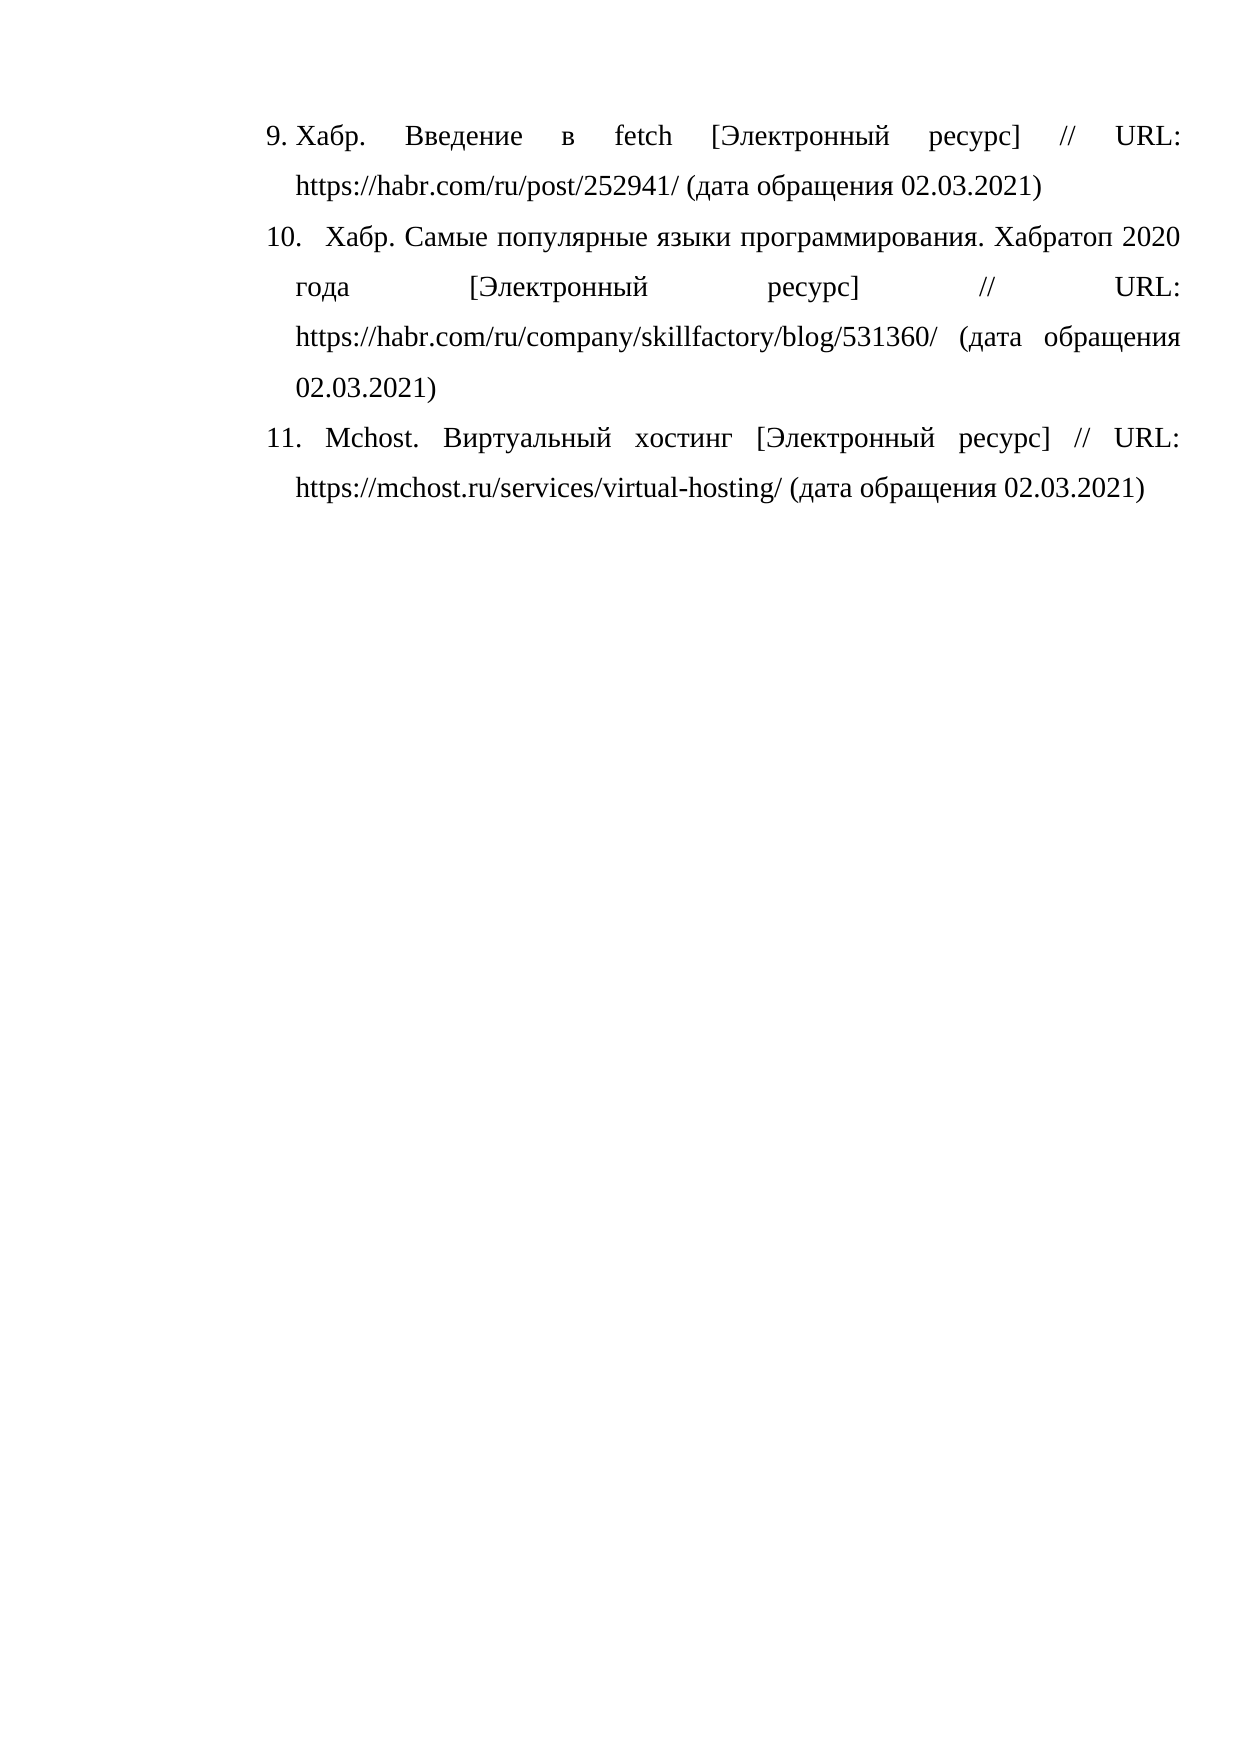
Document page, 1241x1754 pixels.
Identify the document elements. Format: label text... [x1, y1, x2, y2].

list Mchost. Виртуальный хостинг [Электронный ресурс] // URL: https://mchost.ru/services/virtual-hosting/ (дата обращения 02.03.2021) [266, 420, 1181, 504]
list Хабр. Введение в fetch [Электронный ресурс] // URL: https://habr.com/ru/post/252941/ (дата обращения 02.03.2021) [266, 118, 1181, 202]
list Хабр. Самые популярные языки программирования. Хабратоп 2020 года [Электронный ресурс] // URL: https://habr.com/ru/company/skillfactory/blog/531360/ (дата обращения 02.03.2021) [266, 219, 1181, 403]
